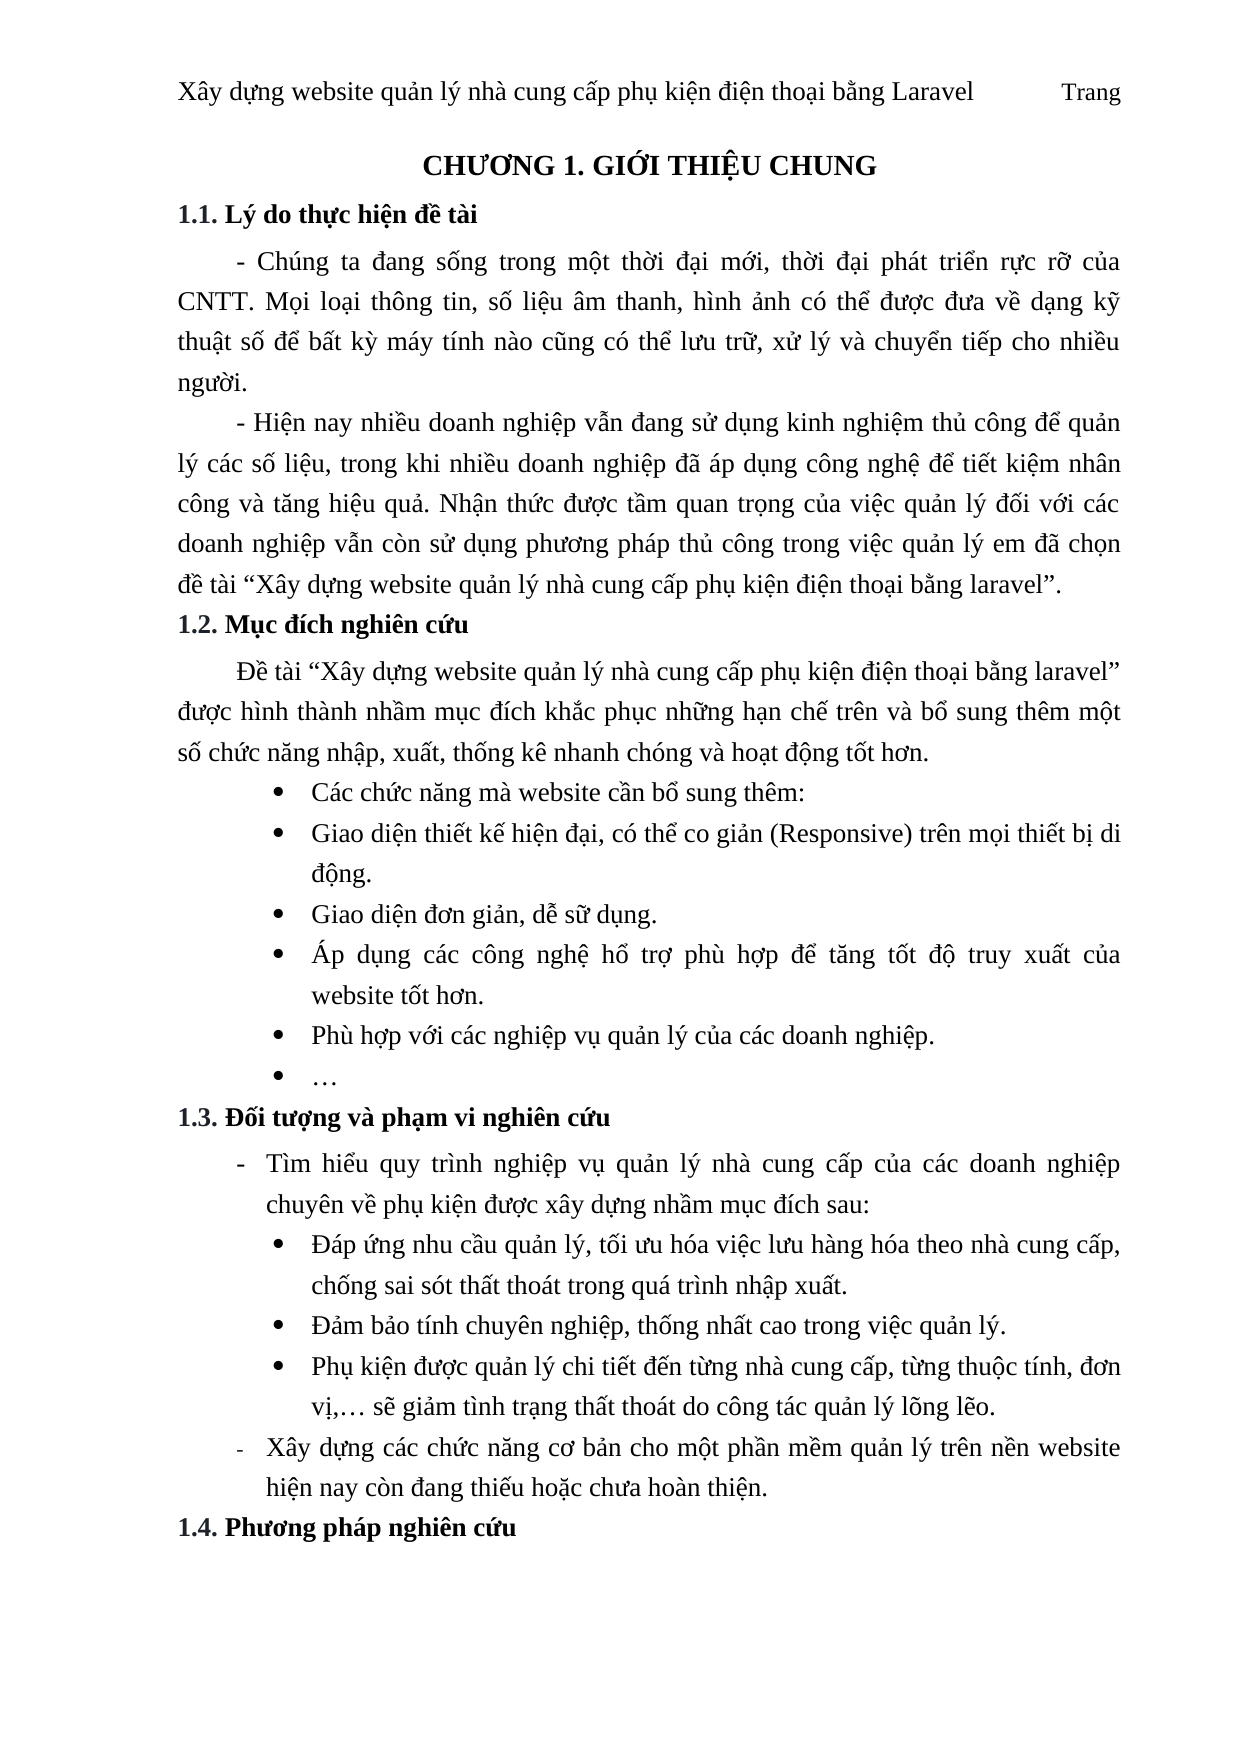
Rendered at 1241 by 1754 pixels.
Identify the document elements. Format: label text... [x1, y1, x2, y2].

list Đảm bảo tính chuyên nghiệp, thống nhất cao trong việc quản lý. [274, 1309, 1122, 1340]
list GIỚI THIỆU CHUNG [177, 148, 1122, 181]
list Áp dụng các công nghệ hổ trợ phù hợp để tăng tốt độ truy xuất của website tốt hơn. [274, 938, 1122, 1010]
list Tìm hiểu quy trình nghiệp vụ quản lý nhà cung cấp của các doanh nghiệp chuyên về phụ kiện được xây dựng nhầm mục đích sau: [236, 1147, 1122, 1219]
text Đối tượng và phạm vi nghiên cứu [177, 1101, 1122, 1132]
list Giao diện đơn giản, dễ sữ dụng. [274, 898, 1122, 929]
list Lý do thực hiện đề tài [177, 198, 1122, 229]
text - Hiện nay nhiều doanh nghiệp vẫn đang sử dụng kinh nghiệm thủ công để quản lý các số liệu, trong khi nhiều doanh nghiệp đã áp dụng công nghệ để tiết kiệm nhân công và tăng hiệu quả. Nhận thức được tầm quan trọng của việc quản lý đối với các doanh nghiệp vẫn còn sử dụng phương pháp thủ công trong việc quản lý em đã chọn đề tài “Xây dựng website quản lý nhà cung cấp phụ kiện điện thoại bằng laravel”. [177, 406, 1122, 599]
text Mục đích nghiên cứu [177, 608, 1122, 639]
list Đáp ứng nhu cầu quản lý, tối ưu hóa việc lưu hàng hóa theo nhà cung cấp, chống sai sót thất thoát trong quá trình nhập xuất. [274, 1228, 1122, 1300]
list Giao diện thiết kế hiện đại, có thể co giản (Responsive) trên mọi thiết bị di động. [274, 817, 1122, 889]
text Phương pháp nghiên cứu [177, 1512, 1122, 1543]
list … [274, 1060, 1122, 1091]
list Các chức năng mà website cần bổ sung thêm: [274, 776, 1122, 808]
text Đề tài “Xây dựng website quản lý nhà cung cấp phụ kiện điện thoại bằng laravel” được hình thành nhầm mục đích khắc phục những hạn chế trên và bổ sung thêm một số chức năng nhập, xuất, thống kê nhanh chóng và hoạt động tốt hơn. [177, 655, 1122, 767]
list Phụ kiện được quản lý chi tiết đến từng nhà cung cấp, từng thuộc tính, đơn vị,… sẽ giảm tình trạng thất thoát do công tác quản lý lõng lẽo. [274, 1350, 1122, 1421]
list Xây dựng các chức năng cơ bản cho một phần mềm quản lý trên nền website hiện nay còn đang thiếu hoặc chưa hoàn thiện. [236, 1431, 1122, 1502]
list Phù hợp với các nghiệp vụ quản lý của các doanh nghiệp. [274, 1019, 1122, 1051]
text - Chúng ta đang sống trong một thời đại mới, thời đại phát triển rực rỡ của CNTT. Mọi loại thông tin, số liệu âm thanh, hình ảnh có thể được đưa về dạng kỹ thuật số để bất kỳ máy tính nào cũng có thể lưu trữ, xử lý và chuyển tiếp cho nhiều người. [177, 245, 1122, 397]
